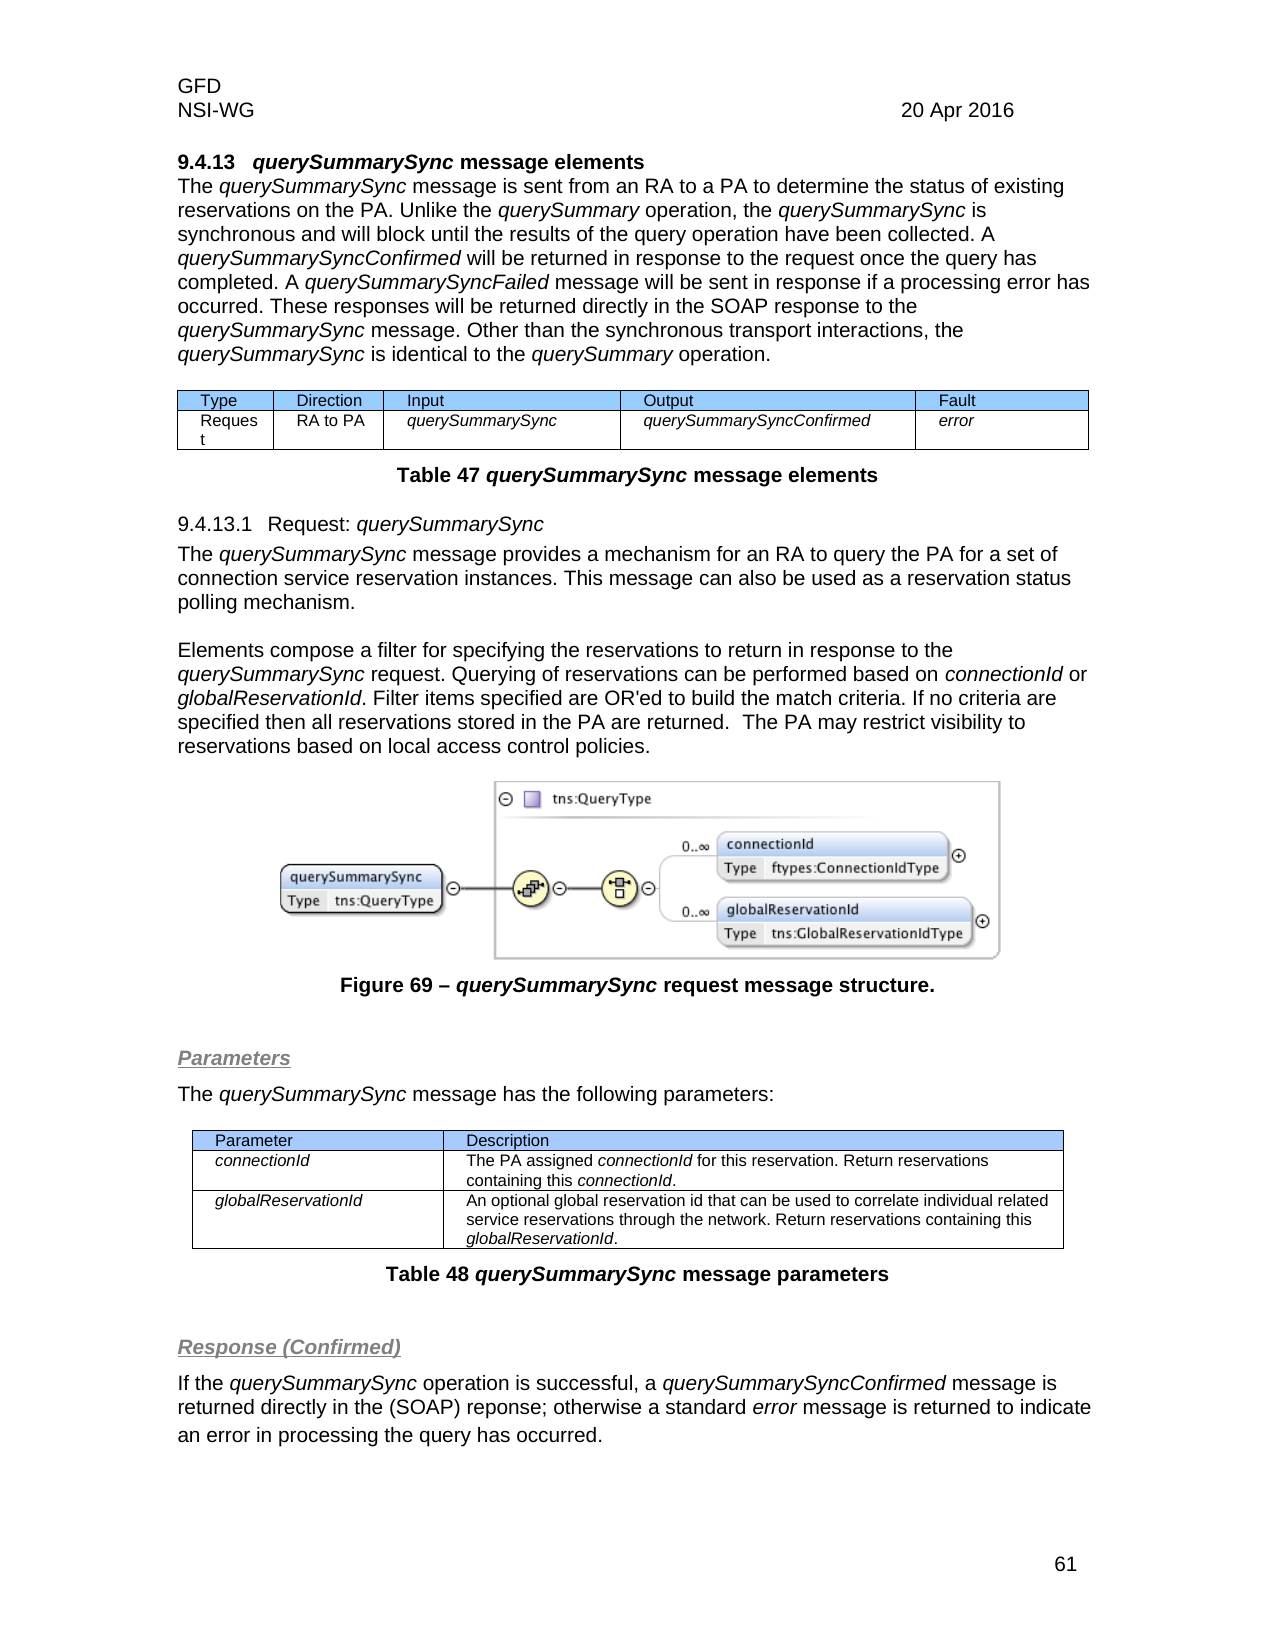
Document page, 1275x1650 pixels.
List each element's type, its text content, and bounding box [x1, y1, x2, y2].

text The querySummarySync message has the following parameters: [177, 1082, 1098, 1106]
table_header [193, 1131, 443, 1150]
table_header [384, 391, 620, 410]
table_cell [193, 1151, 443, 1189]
subtitle querySummarySync message elements [177, 150, 1098, 174]
picture [280, 781, 1002, 961]
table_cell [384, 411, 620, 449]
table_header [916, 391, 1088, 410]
text Elements compose a filter for specifying the reservations to return in response to the querySummarySync request. Querying of reservations can be performed based on connectionId or globalReservationId. Filter items specified are OR'ed to build the match criteria. If no criteria are specified then all reservations stored in the PA are returned. The PA may restrict visibility to reservations based on local access control policies. [177, 638, 1098, 757]
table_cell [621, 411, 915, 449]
text The querySummarySync message is sent from an RA to a PA to determine the status of existing reservations on the PA. Unlike the querySummary operation, the querySummarySync is synchronous and will block until the results of the query operation have been collected. A querySummarySyncConfirmed will be returned in response to the request once the query has completed. A querySummarySyncFailed message will be sent in response if a processing error has occurred. These responses will be returned directly in the SOAP response to the querySummarySync message. Other than the synchronous transport interactions, the querySummarySync is identical to the querySummary operation. [177, 174, 1098, 366]
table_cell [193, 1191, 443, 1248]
text Figure 69 – querySummarySync request message structure. [177, 973, 1098, 997]
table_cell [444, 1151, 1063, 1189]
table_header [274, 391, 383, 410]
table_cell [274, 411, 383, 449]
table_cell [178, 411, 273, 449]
text Table 47 querySummarySync message elements [177, 463, 1098, 487]
text The querySummarySync message provides a mechanism for an RA to query the PA for a set of connection service reservation instances. This message can also be used as a reservation status polling mechanism. [177, 542, 1098, 614]
text Table 48 querySummarySync message parameters [177, 1262, 1098, 1286]
text If the querySummarySync operation is successful, a querySummarySyncConfirmed message is returned directly in the (SOAP) reponse; otherwise a standard error message is returned to indicate an error in processing the query has occurred. [177, 1371, 1098, 1448]
subtitle Request: querySummarySync [177, 512, 1098, 536]
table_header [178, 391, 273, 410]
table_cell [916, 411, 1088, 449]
text Response (Confirmed) [177, 1334, 1098, 1358]
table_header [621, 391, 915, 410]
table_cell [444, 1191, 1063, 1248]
text Parameters [177, 1046, 1098, 1069]
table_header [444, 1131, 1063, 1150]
